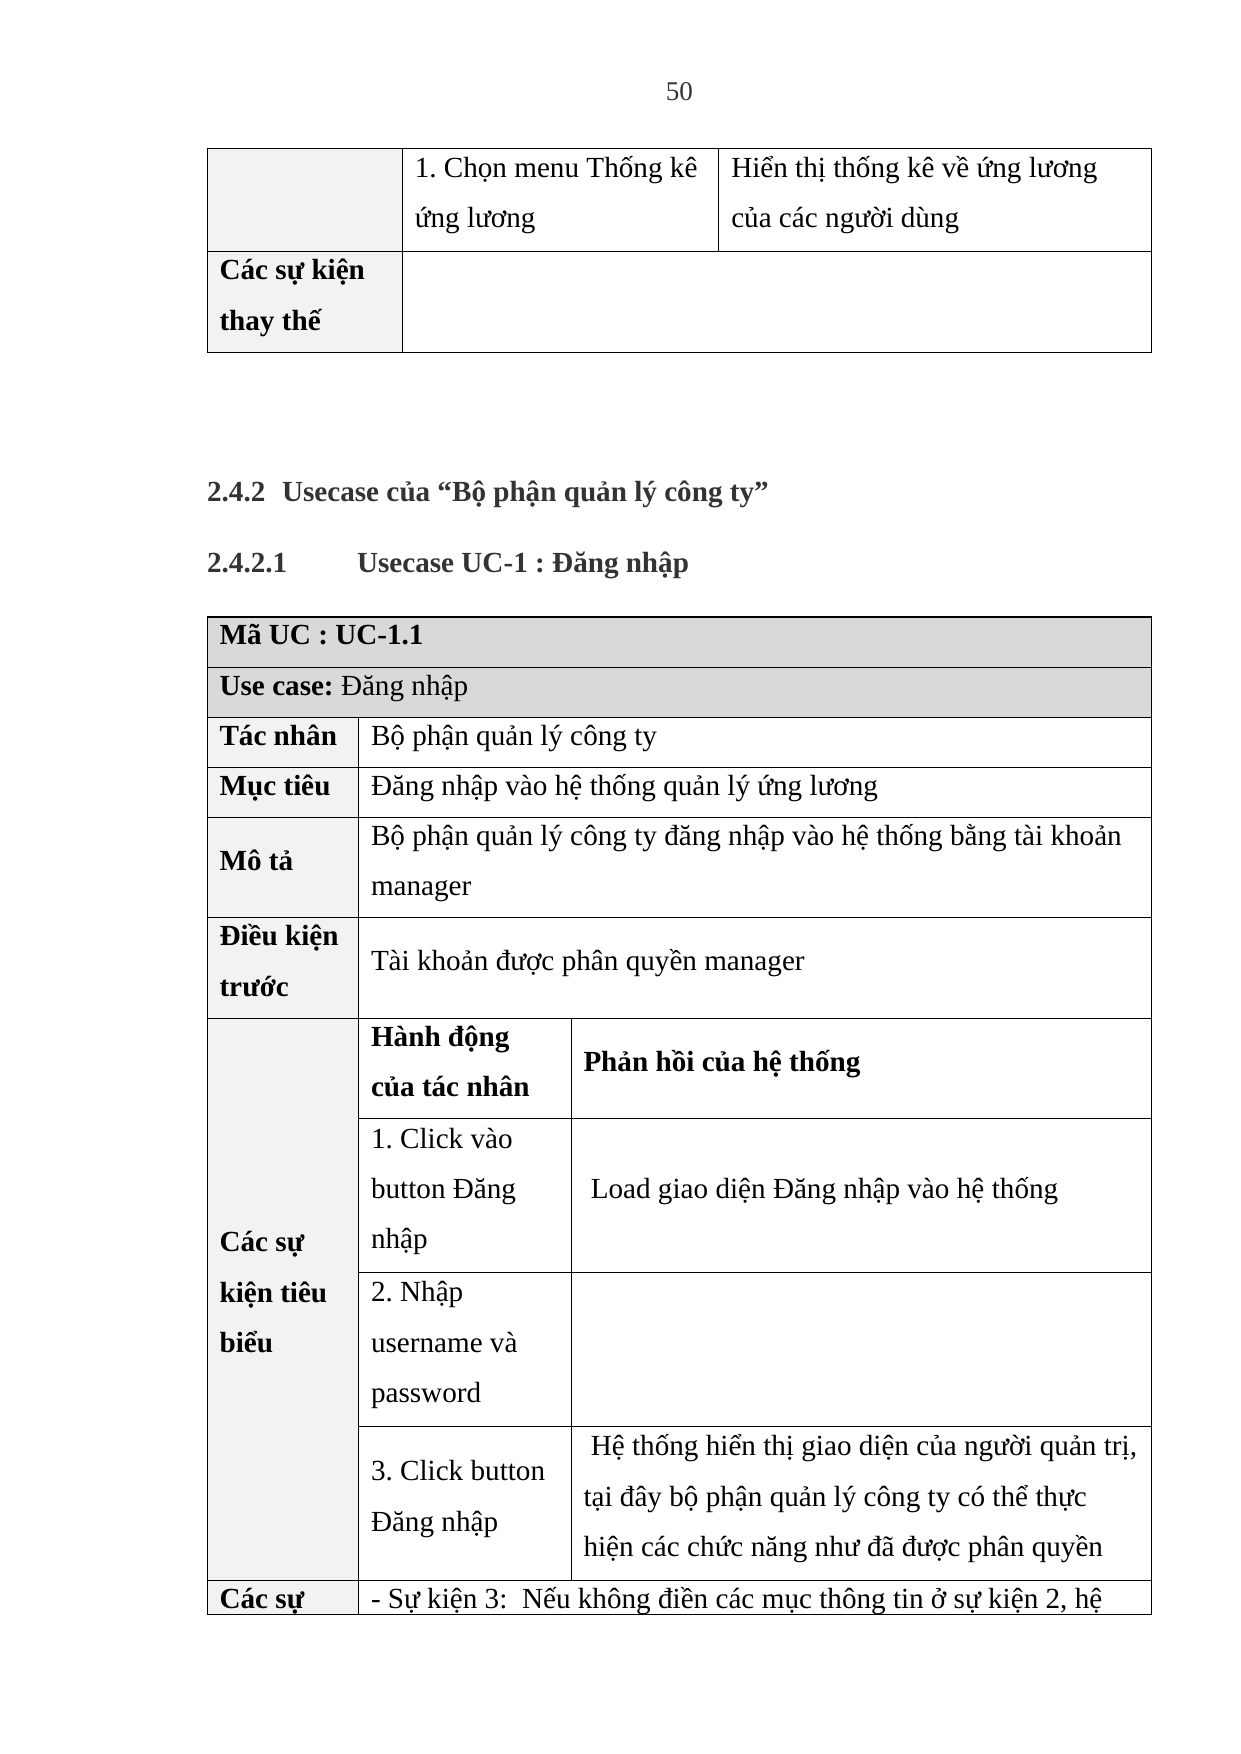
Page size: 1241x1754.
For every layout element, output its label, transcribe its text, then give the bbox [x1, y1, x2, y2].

table_cell Các sự kiện thay thế [208, 252, 402, 352]
table_cell 2. Nhập username và password [359, 1273, 571, 1426]
table_cell Điều kiện trước [208, 918, 358, 1018]
table_cell 1. Chọn menu Thống kê ứng lương [403, 149, 718, 251]
table_cell Tác nhân [208, 718, 358, 767]
table_cell Hệ thống hiển thị giao diện của người quản trị, tại đây bộ phận quản lý công ty có thể thực hiện các chức năng như đã được phân quyền [572, 1427, 1151, 1580]
table_cell 1. Click vào button Đăng nhập [359, 1119, 571, 1272]
table_header Mã UC : UC-1.1 [208, 618, 1151, 667]
table_cell Các sự kiện tiêu biểu [208, 1019, 358, 1580]
table_cell 3. Click button Đăng nhập [359, 1427, 571, 1580]
table_cell Bộ phận quản lý công ty [359, 718, 1151, 767]
table_cell Mô tả [208, 818, 358, 917]
table_cell Hành động của tác nhân [359, 1019, 571, 1118]
table_cell [572, 1273, 1151, 1426]
table_cell Phản hồi của hệ thống [572, 1019, 1151, 1118]
table_cell [403, 252, 1151, 352]
table_cell Tài khoản được phân quyền manager [359, 918, 1151, 1018]
table_cell Đăng nhập vào hệ thống quản lý ứng lương [359, 768, 1151, 817]
table_cell Hiển thị thống kê về ứng lương của các người dùng [719, 149, 1151, 251]
table_cell Mục tiêu [208, 768, 358, 817]
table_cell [208, 149, 402, 251]
table_cell Load giao diện Đăng nhập vào hệ thống [572, 1119, 1151, 1272]
table_cell Bộ phận quản lý công ty đăng nhập vào hệ thống bằng tài khoản manager [359, 818, 1151, 917]
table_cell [359, 1581, 1151, 1614]
subtitle Usecase UC-1 : Đăng nhập [207, 545, 1152, 579]
table_cell Use case: Đăng nhập [208, 668, 1151, 717]
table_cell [208, 1581, 358, 1614]
subtitle Usecase của “Bộ phận quản lý công ty” [207, 474, 1152, 508]
